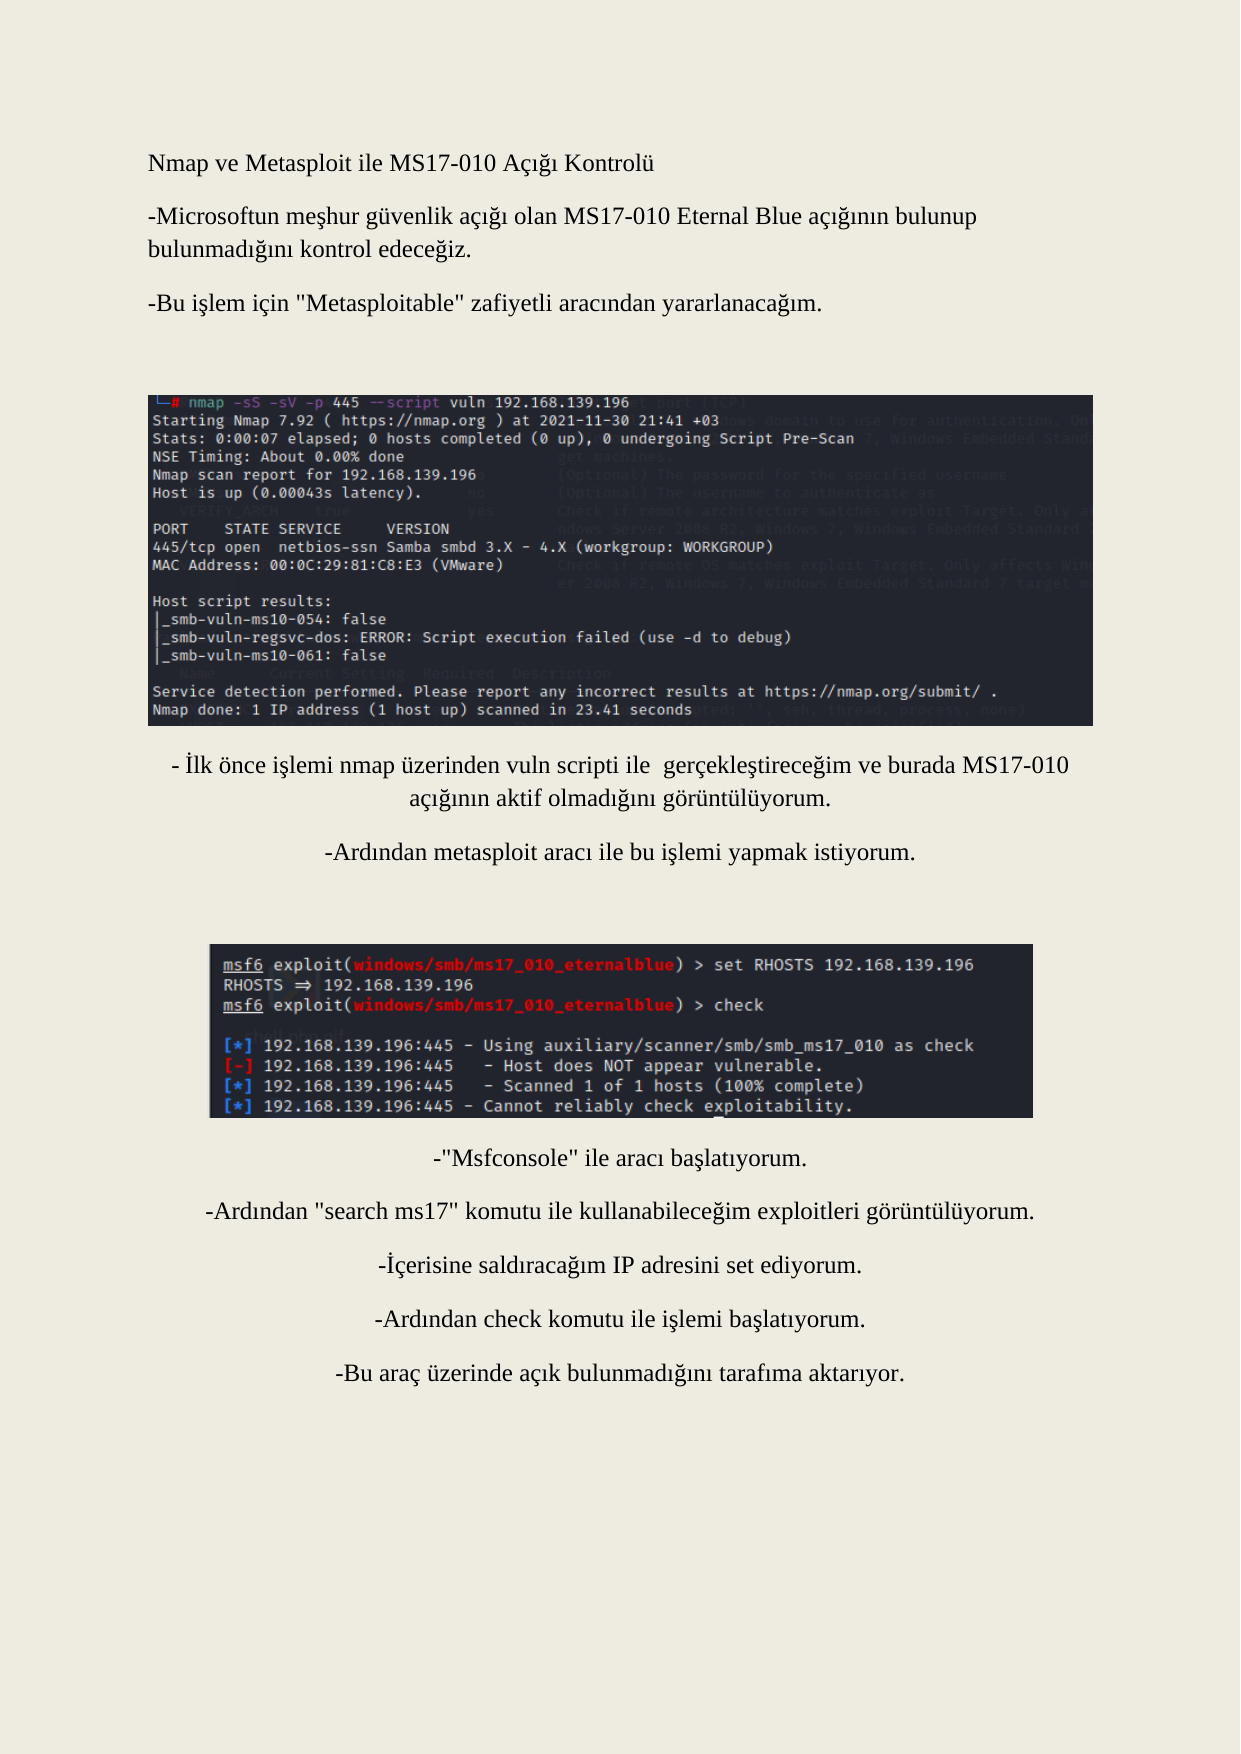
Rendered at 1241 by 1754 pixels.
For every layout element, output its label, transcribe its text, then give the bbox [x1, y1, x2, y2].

text -Ardından "search ms17" komutu ile kullanabileceğim exploitleri görüntülüyorum. [148, 1196, 1093, 1225]
picture [207, 944, 1033, 1118]
text Nmap ve Metasploit ile MS17-010 Açığı Kontrolü [148, 148, 1093, 176]
text -Ardından check komutu ile işlemi başlatıyorum. [148, 1304, 1093, 1333]
text - İlk önce işlemi nmap üzerinden vuln scripti ile gerçekleştireceğim ve burada MS17-010 açığının aktif olmadığını görüntülüyorum. [148, 750, 1093, 812]
text -Bu araç üzerinde açık bulunmadığını tarafıma aktarıyor. [148, 1358, 1093, 1387]
text -"Msfconsole" ile aracı başlatıyorum. [148, 1143, 1093, 1171]
text -Ardından metasploit aracı ile bu işlemi yapmak istiyorum. [148, 837, 1093, 866]
text -Microsoftun meşhur güvenlik açığı olan MS17-010 Eternal Blue açığının bulunup bulunmadığını kontrol edeceğiz. [148, 201, 1093, 263]
text -İçerisine saldıracağım IP adresini set ediyorum. [148, 1250, 1093, 1279]
text -Bu işlem için "Metasploitable" zafiyetli aracından yararlanacağım. [148, 288, 1093, 317]
picture [148, 395, 1093, 726]
